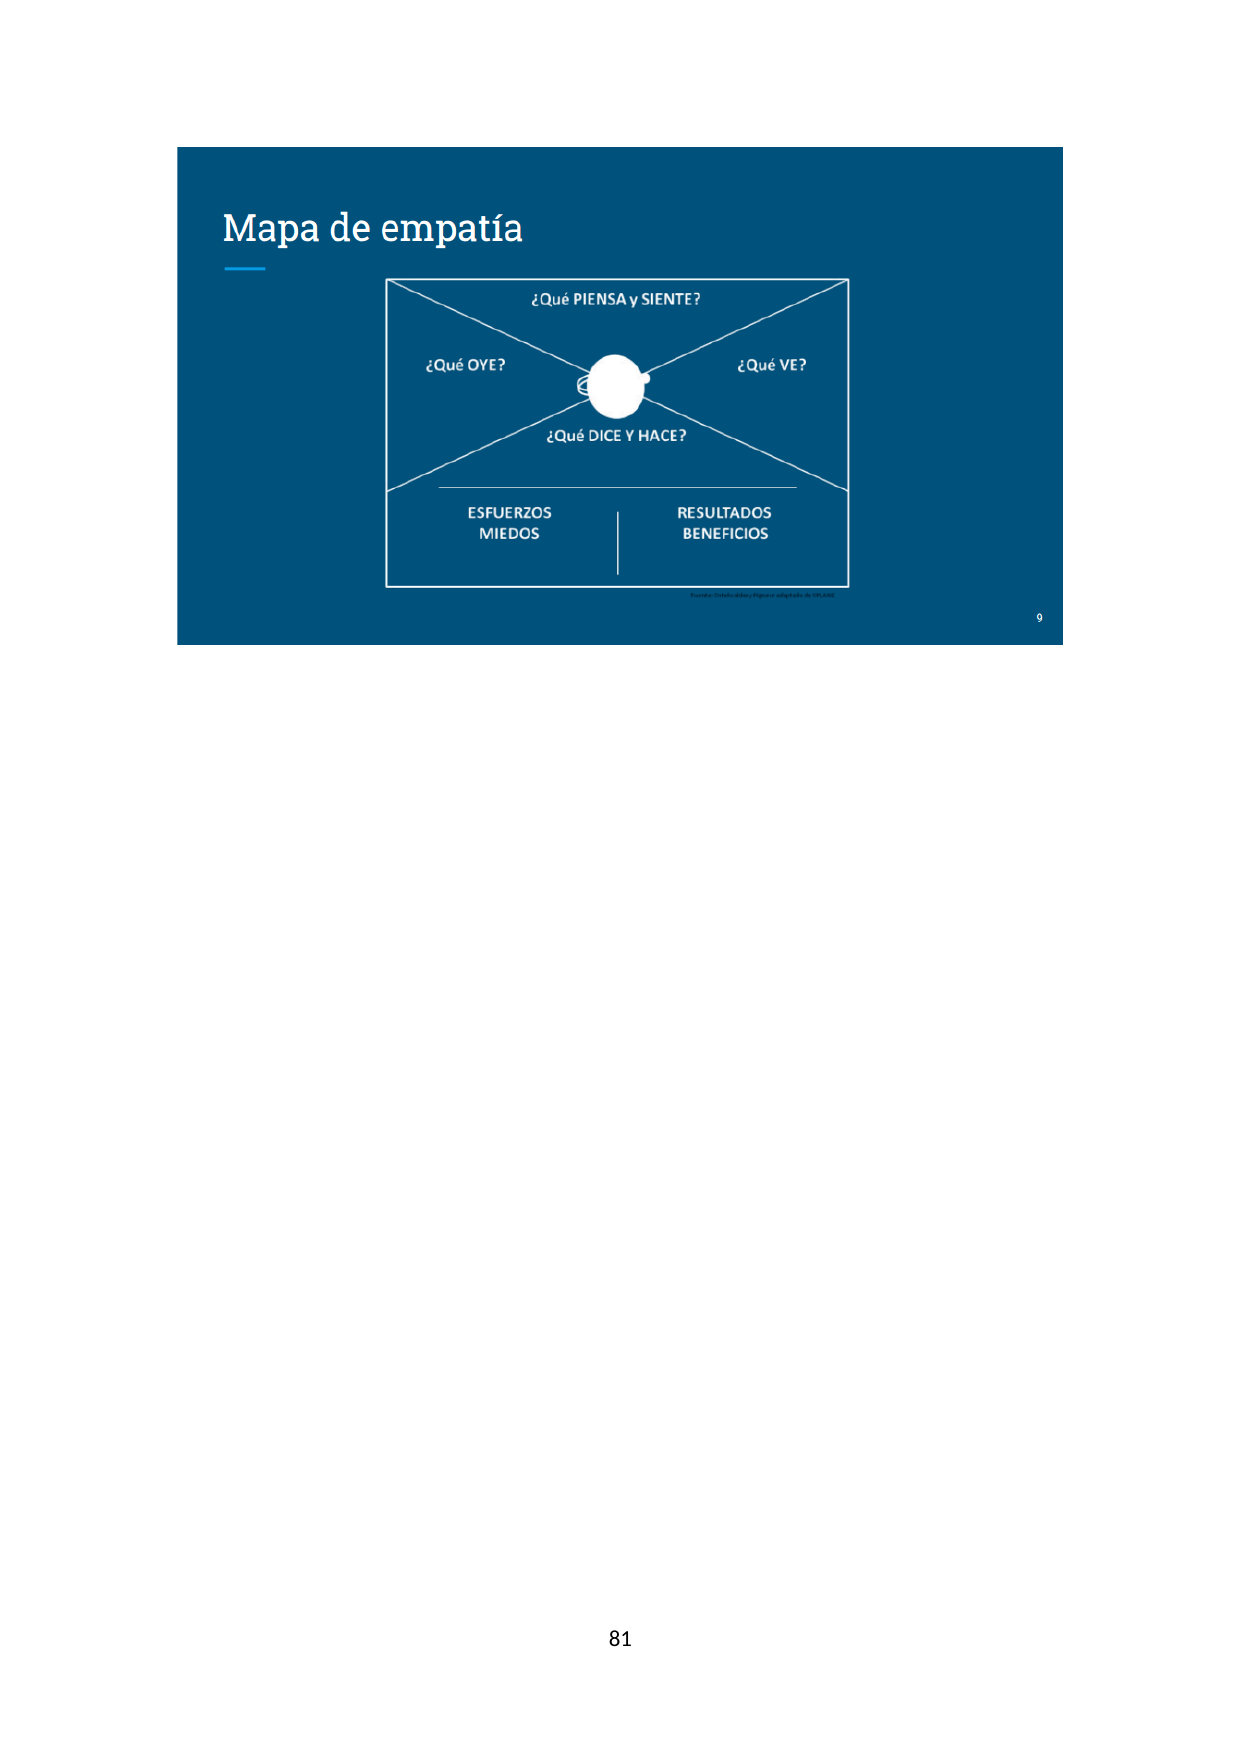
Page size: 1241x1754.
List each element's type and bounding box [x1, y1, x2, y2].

picture [353, 221, 370, 241]
picture [386, 279, 849, 587]
picture [436, 221, 456, 248]
picture [401, 221, 433, 240]
picture [278, 221, 298, 248]
picture [479, 217, 490, 241]
picture [331, 212, 350, 241]
picture [493, 221, 502, 240]
picture [505, 221, 522, 241]
picture [459, 221, 476, 241]
picture [382, 221, 398, 241]
picture [259, 221, 275, 241]
picture [224, 215, 255, 240]
picture [301, 221, 319, 241]
